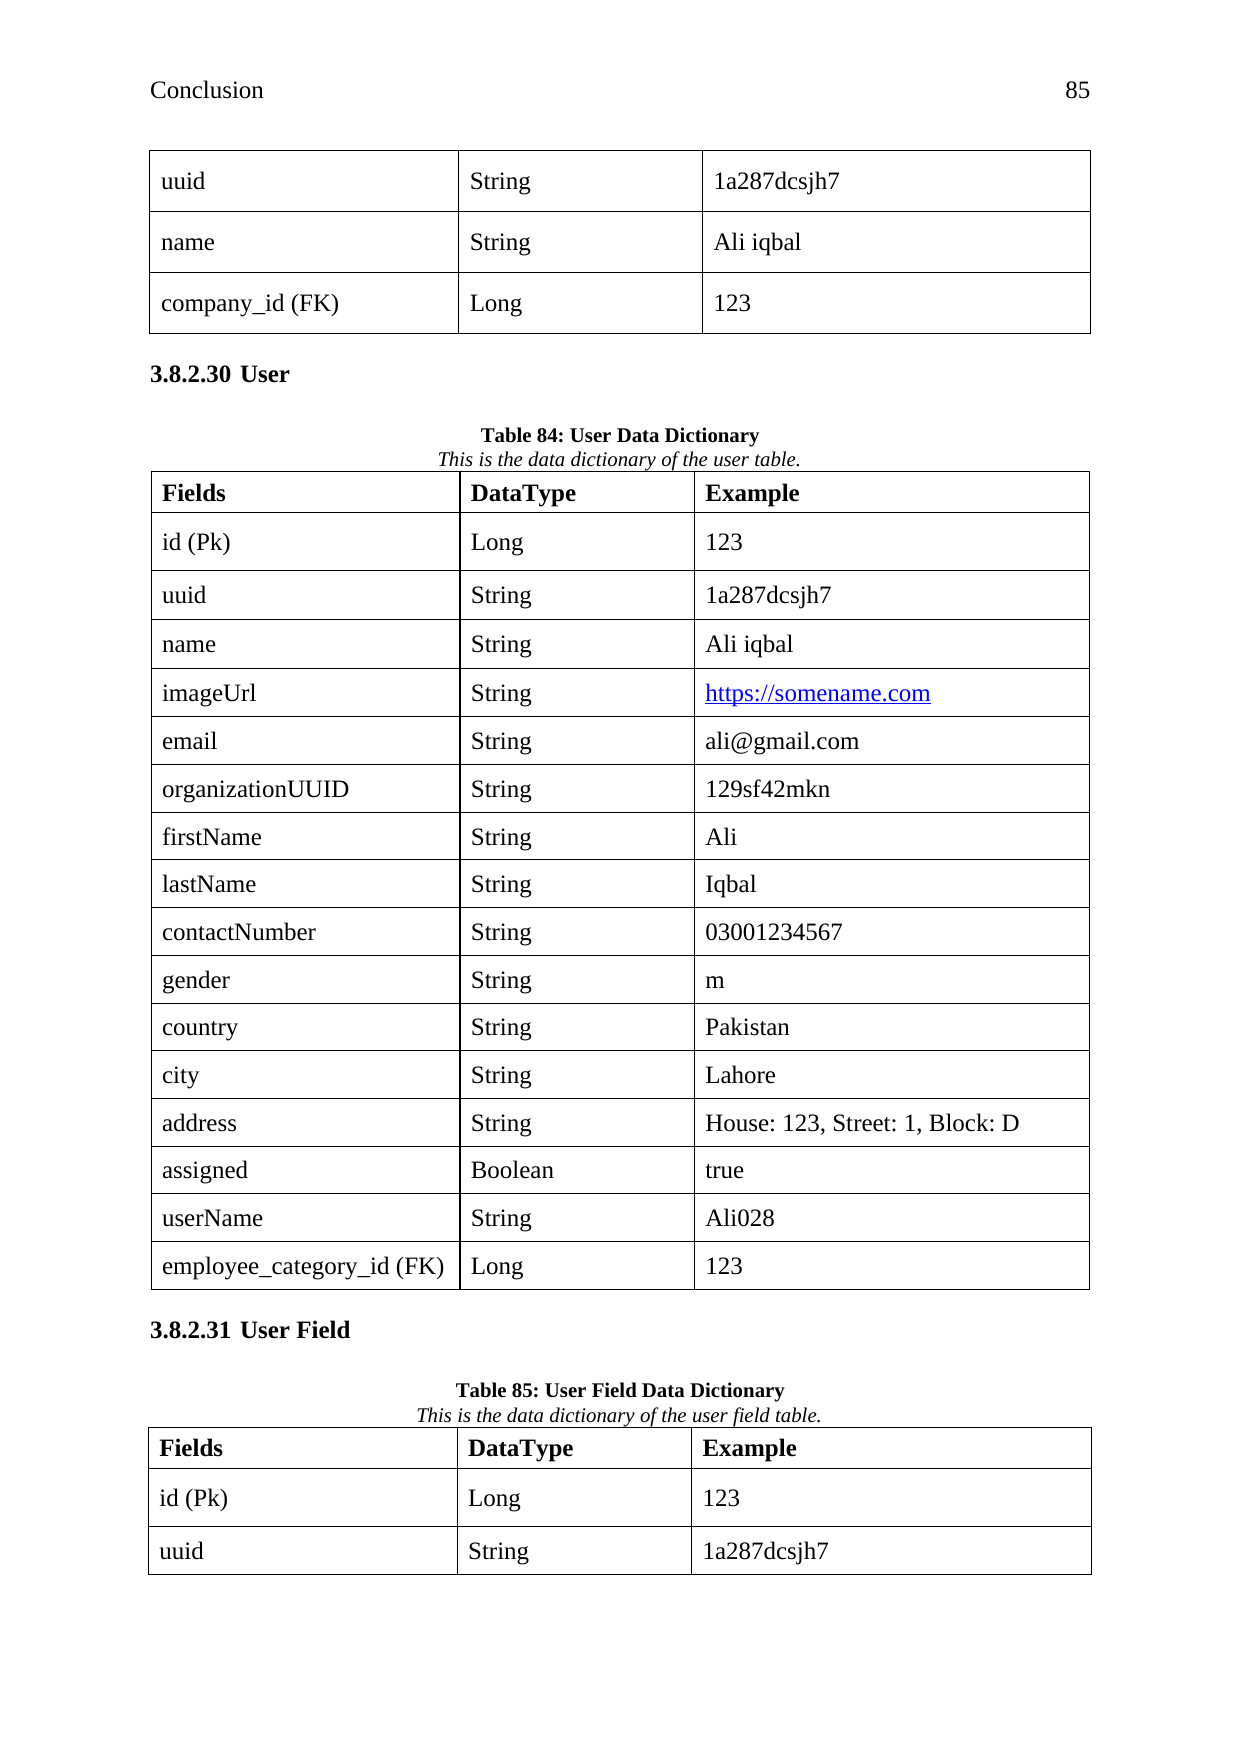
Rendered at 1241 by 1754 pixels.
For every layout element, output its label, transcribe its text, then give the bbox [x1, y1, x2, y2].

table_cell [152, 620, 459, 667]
text This is the data dictionary of the user field table. [150, 1402, 1090, 1427]
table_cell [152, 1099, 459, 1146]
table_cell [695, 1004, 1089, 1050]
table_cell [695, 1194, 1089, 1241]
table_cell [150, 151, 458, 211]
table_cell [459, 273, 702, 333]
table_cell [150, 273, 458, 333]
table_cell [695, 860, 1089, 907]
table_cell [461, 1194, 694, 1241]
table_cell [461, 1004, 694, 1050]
subtitle User Field [150, 1315, 1090, 1343]
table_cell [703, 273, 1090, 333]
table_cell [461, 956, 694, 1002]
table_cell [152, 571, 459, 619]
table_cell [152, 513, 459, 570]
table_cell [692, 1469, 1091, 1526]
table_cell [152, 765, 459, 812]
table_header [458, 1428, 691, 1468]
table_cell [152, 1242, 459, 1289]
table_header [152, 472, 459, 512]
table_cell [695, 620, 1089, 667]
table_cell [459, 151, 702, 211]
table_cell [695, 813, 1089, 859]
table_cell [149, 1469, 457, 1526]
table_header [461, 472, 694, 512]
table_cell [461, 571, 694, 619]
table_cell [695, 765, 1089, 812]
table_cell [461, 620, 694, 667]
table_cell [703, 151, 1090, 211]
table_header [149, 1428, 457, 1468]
text Table 84: User Data Dictionary [150, 423, 1090, 447]
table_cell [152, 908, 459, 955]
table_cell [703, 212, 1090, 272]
text Table 85: User Field Data Dictionary [150, 1378, 1090, 1402]
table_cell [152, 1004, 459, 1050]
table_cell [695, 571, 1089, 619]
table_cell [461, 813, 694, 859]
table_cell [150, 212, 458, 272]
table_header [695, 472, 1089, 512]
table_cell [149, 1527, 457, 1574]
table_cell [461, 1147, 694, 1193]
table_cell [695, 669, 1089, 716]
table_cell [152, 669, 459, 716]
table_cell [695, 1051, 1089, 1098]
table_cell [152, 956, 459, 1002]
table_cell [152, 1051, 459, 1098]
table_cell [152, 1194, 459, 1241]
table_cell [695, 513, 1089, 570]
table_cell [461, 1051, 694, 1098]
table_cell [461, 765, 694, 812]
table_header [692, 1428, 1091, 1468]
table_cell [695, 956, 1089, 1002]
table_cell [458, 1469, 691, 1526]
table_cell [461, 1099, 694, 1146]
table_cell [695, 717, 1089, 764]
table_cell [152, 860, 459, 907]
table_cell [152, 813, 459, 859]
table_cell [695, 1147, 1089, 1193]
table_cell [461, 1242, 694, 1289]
subtitle User [150, 359, 1090, 388]
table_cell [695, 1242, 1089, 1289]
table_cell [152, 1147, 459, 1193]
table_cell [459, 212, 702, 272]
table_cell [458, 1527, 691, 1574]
text This is the data dictionary of the user table. [150, 447, 1090, 471]
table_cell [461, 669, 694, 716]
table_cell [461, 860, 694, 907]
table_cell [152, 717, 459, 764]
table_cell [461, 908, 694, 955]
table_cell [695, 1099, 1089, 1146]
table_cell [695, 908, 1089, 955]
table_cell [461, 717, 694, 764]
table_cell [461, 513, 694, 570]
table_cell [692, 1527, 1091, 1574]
